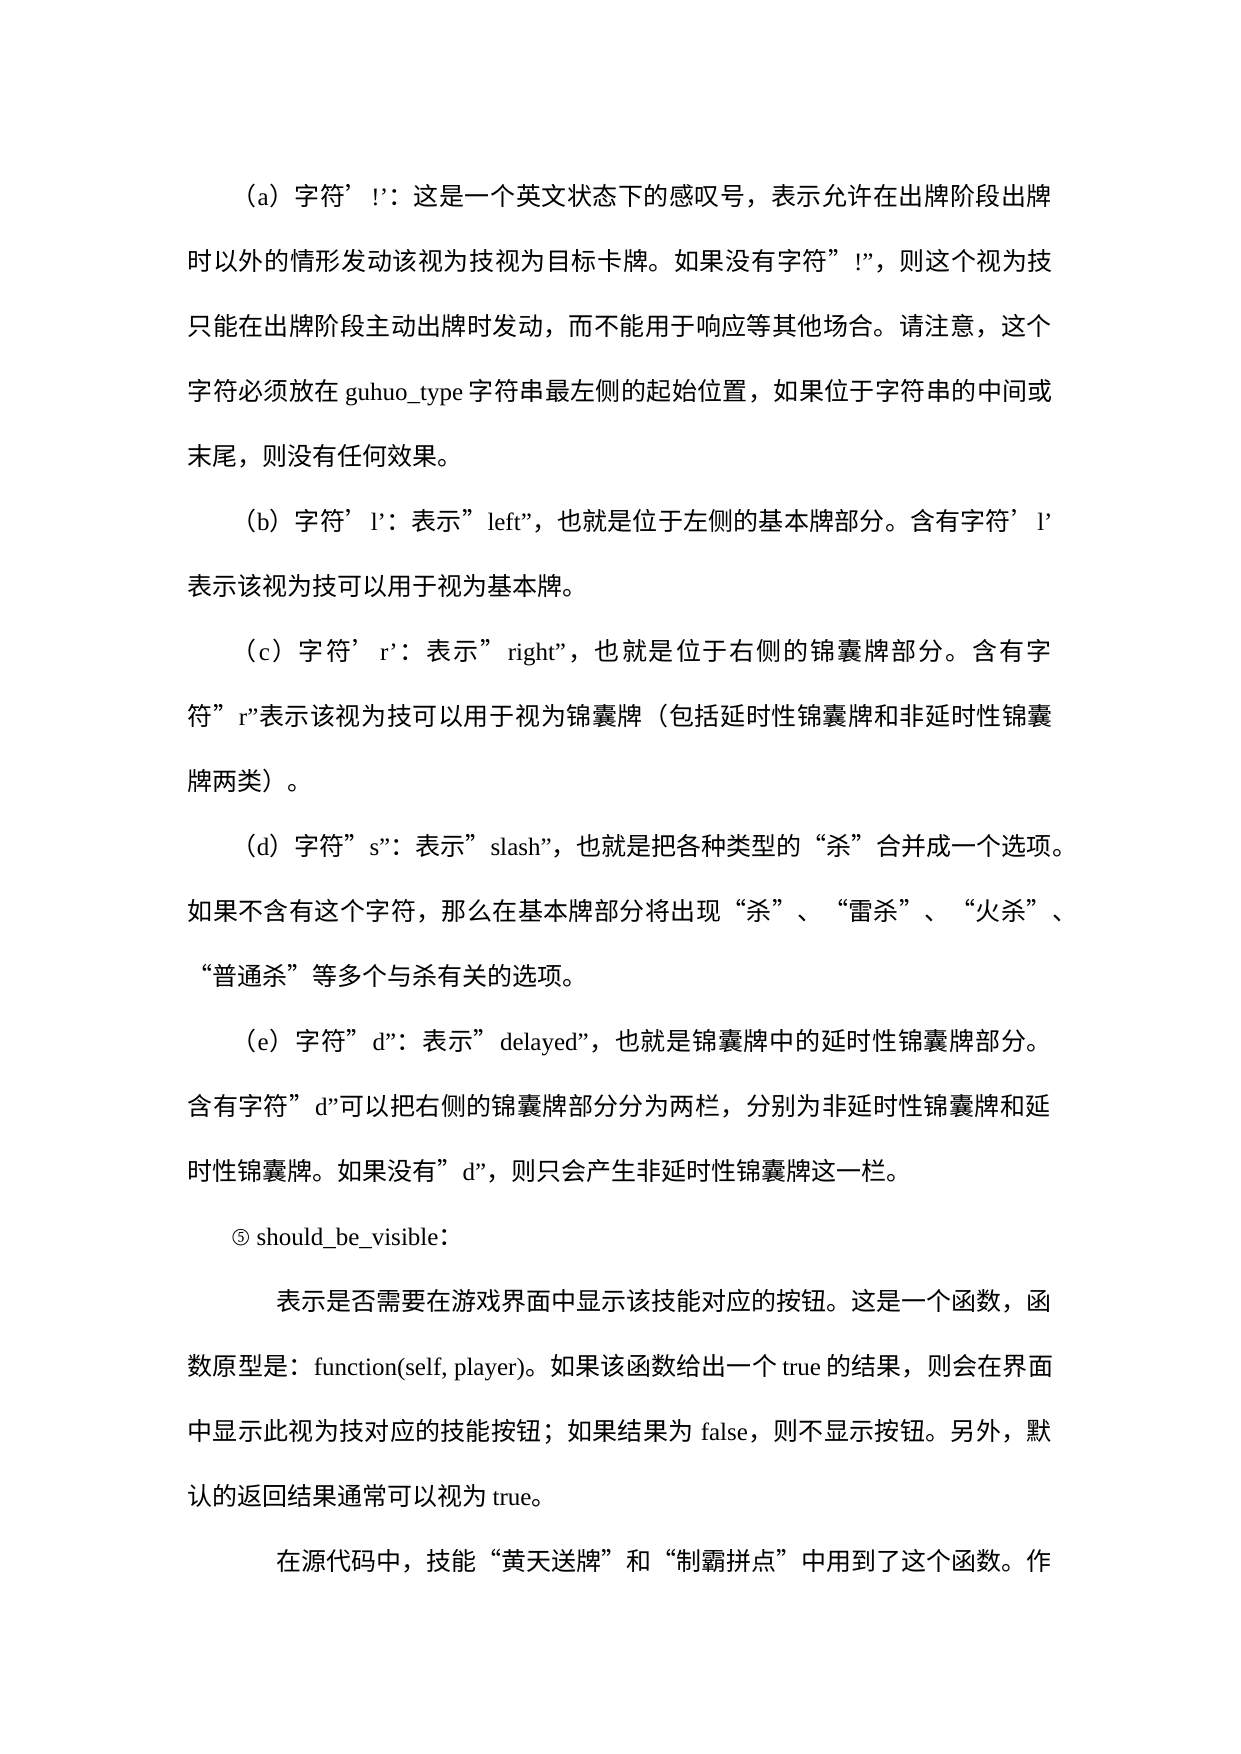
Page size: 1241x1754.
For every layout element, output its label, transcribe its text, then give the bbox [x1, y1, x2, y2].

text （a）字符’!’：这是一个英文状态下的感叹号，表示允许在出牌阶段出牌时以外的情形发动该视为技视为目标卡牌。如果没有字符”!”，则这个视为技只能在出牌阶段主动出牌时发动，而不能用于响应等其他场合。请注意，这个字符必须放在guhuo_type字符串最左侧的起始位置，如果位于字符串的中间或末尾，则没有任何效果。 [187, 162, 1053, 487]
text （d）字符”s”：表示”slash”，也就是把各种类型的“杀”合并成一个选项。如果不含有这个字符，那么在基本牌部分将出现“杀”、“雷杀”、“火杀”、“普通杀”等多个与杀有关的选项。 [187, 812, 1053, 1007]
text 表示是否需要在游戏界面中显示该技能对应的按钮。这是一个函数，函数原型是：function(self, player)。如果该函数给出一个true的结果，则会在界面中显示此视为技对应的技能按钮；如果结果为false，则不显示按钮。另外，默认的返回结果通常可以视为true。 [187, 1267, 1053, 1527]
text （b）字符’l’：表示”left”，也就是位于左侧的基本牌部分。含有字符’l’表示该视为技可以用于视为基本牌。 [187, 487, 1053, 617]
text （e）字符”d”：表示”delayed”，也就是锦囊牌中的延时性锦囊牌部分。含有字符”d”可以把右侧的锦囊牌部分分为两栏，分别为非延时性锦囊牌和延时性锦囊牌。如果没有”d”，则只会产生非延时性锦囊牌这一栏。 [187, 1007, 1053, 1202]
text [187, 1527, 1053, 1592]
text ⑤ should_be_visible： [187, 1202, 1053, 1267]
text （c）字符’r’：表示”right”，也就是位于右侧的锦囊牌部分。含有字符”r”表示该视为技可以用于视为锦囊牌（包括延时性锦囊牌和非延时性锦囊牌两类）。 [187, 617, 1053, 812]
